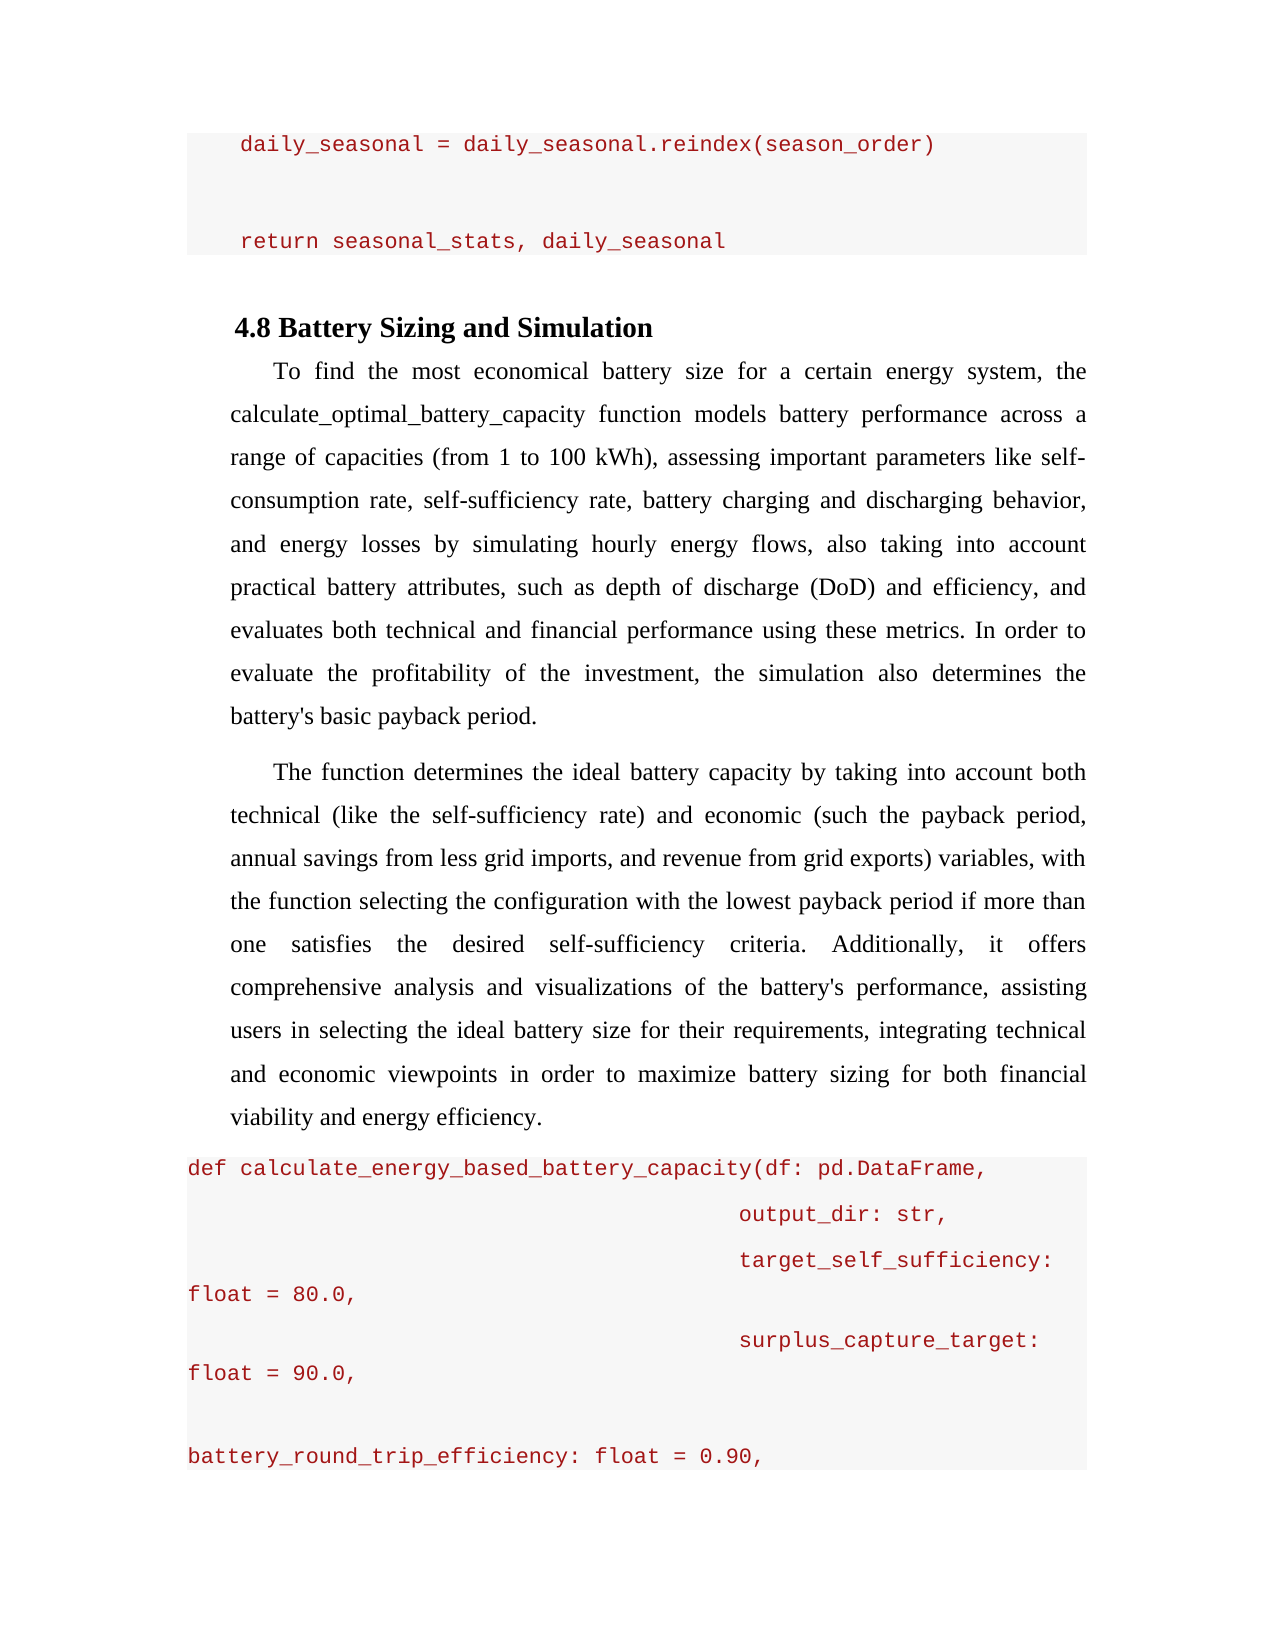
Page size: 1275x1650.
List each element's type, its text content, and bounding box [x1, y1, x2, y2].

text To find the most economical battery size for a certain energy system, the calculate_optimal_battery_capacity function models battery performance across a range of capacities (from 1 to 100 kWh), assessing important parameters like self-consumption rate, self-sufficiency rate, battery charging and discharging behavior, and energy losses by simulating hourly energy flows, also taking into account practical battery attributes, such as depth of discharge (DoD) and efficiency, and evaluates both technical and financial performance using these metrics. In order to evaluate the profitability of the investment, the simulation also determines the battery's basic payback period. [230, 356, 1087, 730]
text def calculate_energy_based_battery_capacity(df: pd.DataFrame, [187, 1157, 1087, 1182]
text The function determines the ideal battery capacity by taking into account both technical (like the self-sufficiency rate) and economic (such the payback period, annual savings from less grid imports, and revenue from grid exports) variables, with the function selecting the configuration with the lowest payback period if more than one satisfies the desired self-sufficiency criteria. Additionally, it offers comprehensive analysis and visualizations of the battery's performance, assisting users in selecting the ideal battery size for their requirements, integrating technical and economic viewpoints in order to maximize battery sizing for both financial viability and energy efficiency. [230, 757, 1087, 1131]
text target_self_sufficiency: float = 80.0, [187, 1249, 1087, 1308]
subtitle 4.8 Battery Sizing and Simulation [234, 310, 1087, 344]
text daily_seasonal = daily_seasonal.reindex(season_order) [187, 133, 1087, 158]
text output_dir: str, [187, 1203, 1087, 1228]
text surplus_capture_target: float = 90.0, [187, 1329, 1087, 1387]
text return seasonal_stats, daily_seasonal [187, 231, 1087, 255]
text battery_round_trip_efficiency: float = 0.90, [187, 1408, 1087, 1470]
